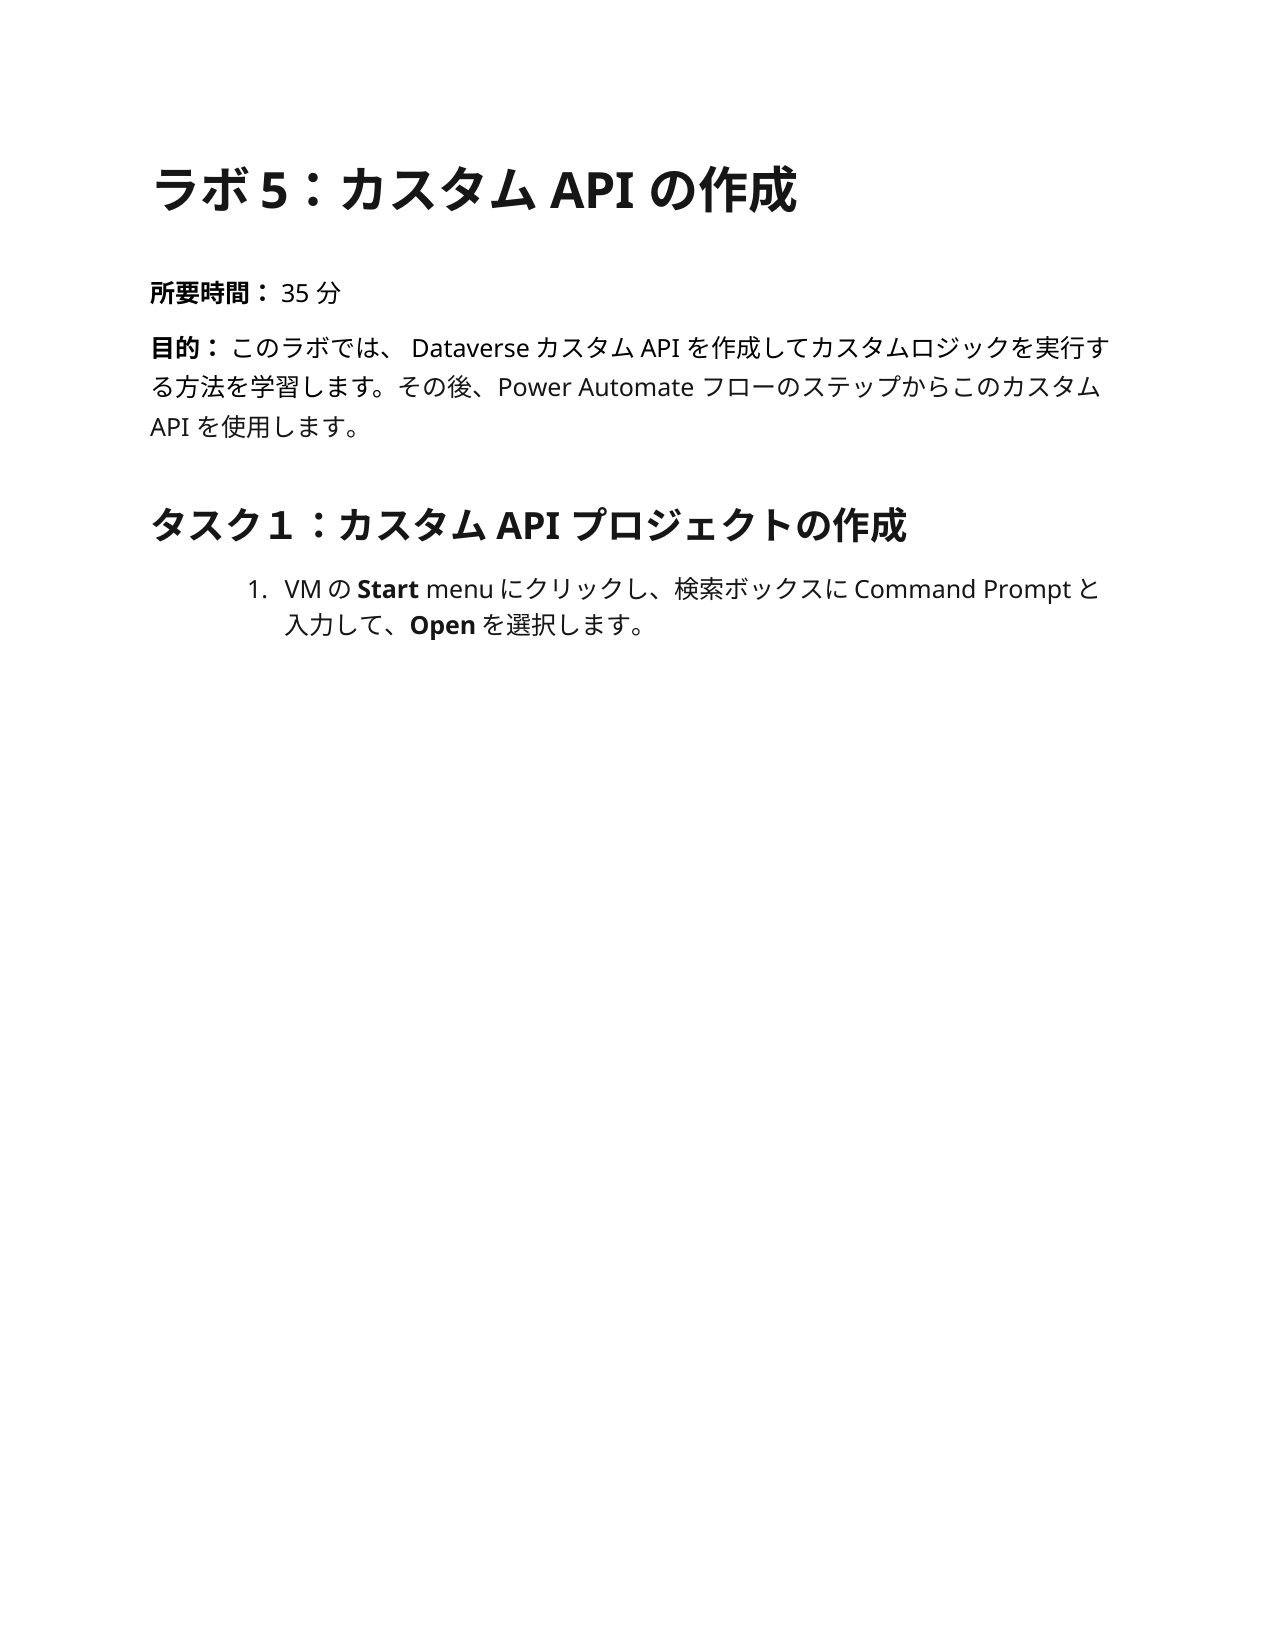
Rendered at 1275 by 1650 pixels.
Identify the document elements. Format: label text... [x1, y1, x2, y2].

list VMのStart menuにクリックし、検索ボックスにCommand Promptと入力して、Openを選択します。 [247, 569, 1125, 642]
text 目的： このラボでは、 Dataverseカスタム API を作成してカスタムロジックを実行する方法を学習します。その後、Power Automate フローのステップからこのカスタム API を使用します。 [150, 329, 1125, 443]
text ラボ5：カスタム API の作成 [150, 150, 1125, 223]
text 所要時間： 35 分 [150, 273, 1125, 309]
text タスク１：カスタム API プロジェクトの作成 [150, 496, 1125, 551]
